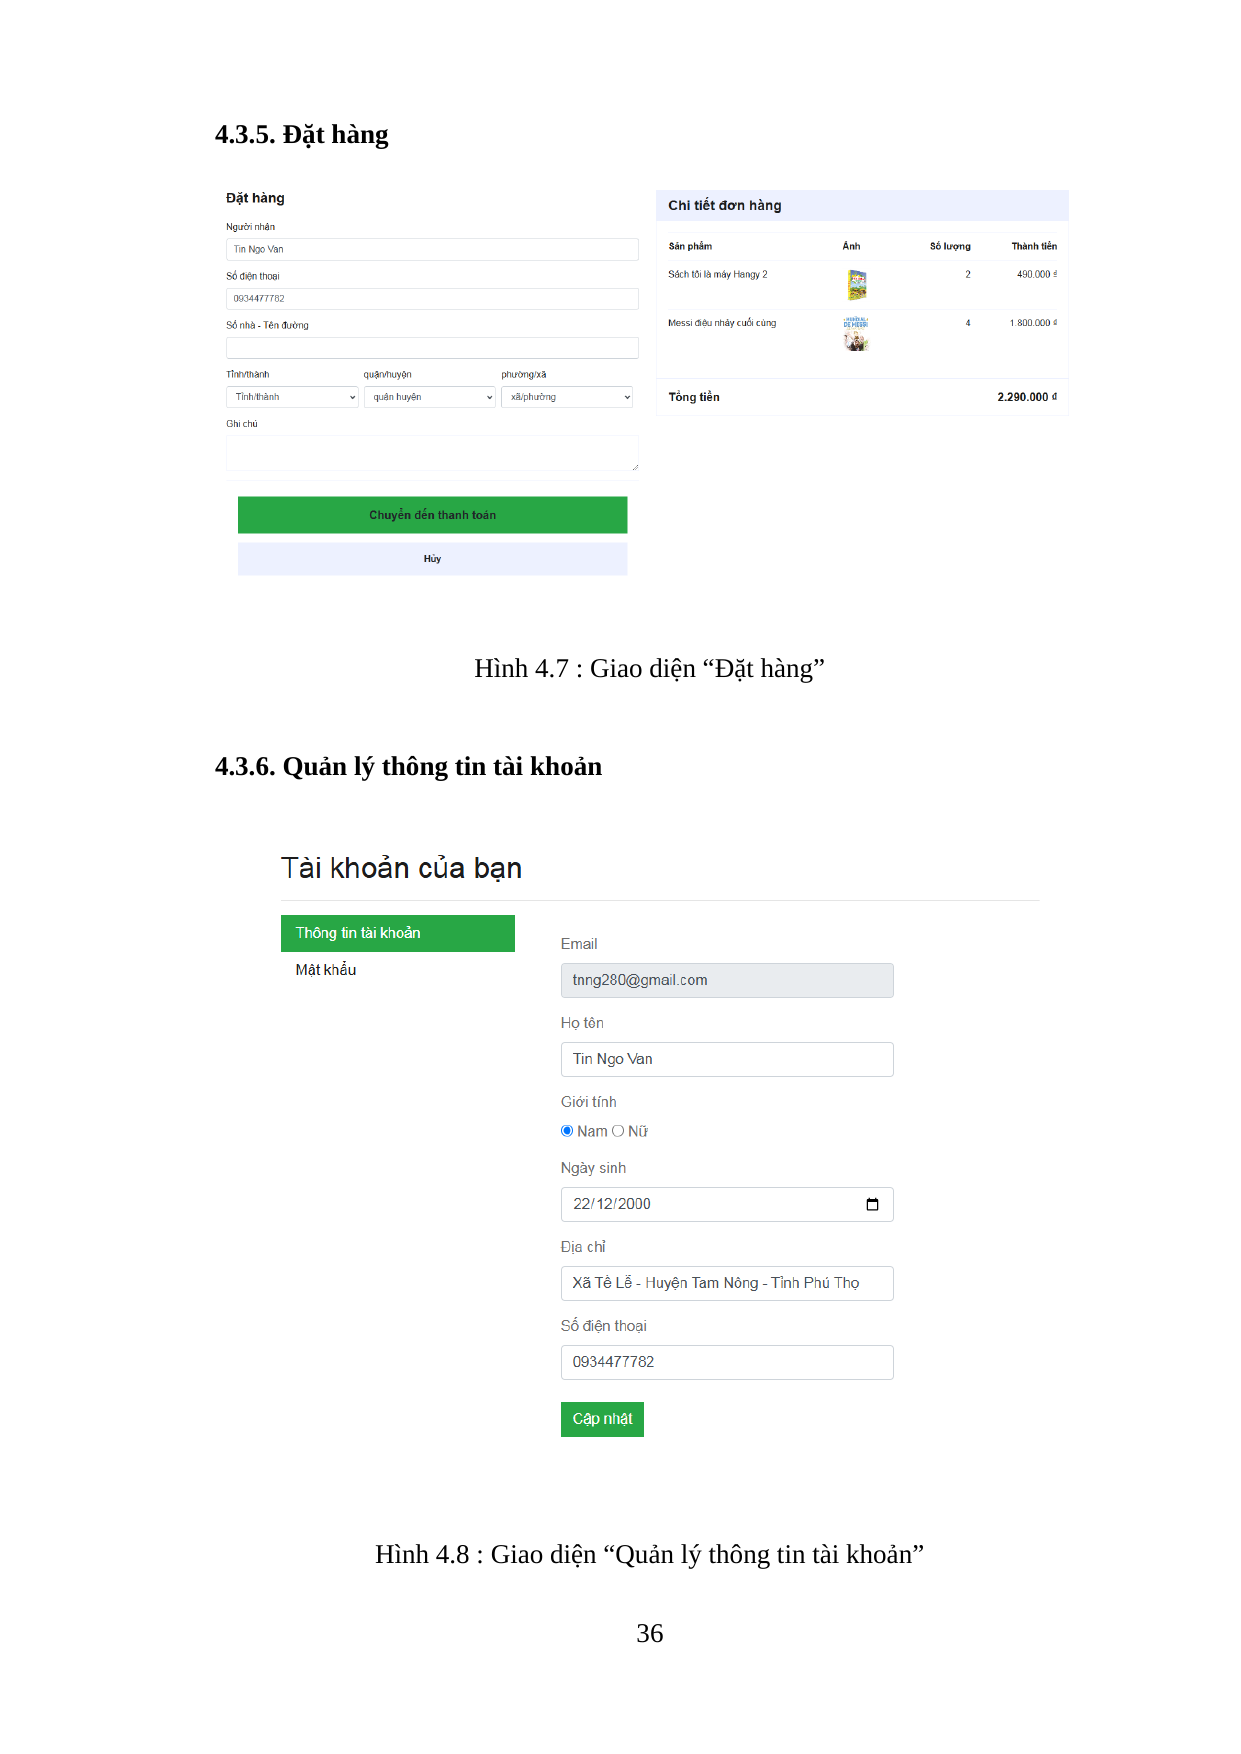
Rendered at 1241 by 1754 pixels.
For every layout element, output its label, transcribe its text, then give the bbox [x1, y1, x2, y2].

subtitle 4.3.6. Quản lý thông tin tài khoản [215, 750, 1122, 781]
subtitle Hình 4.7 : Giao diện “Đặt hàng” [177, 652, 1122, 683]
picture [233, 813, 1040, 1482]
subtitle 4.3.5. Đặt hàng [215, 118, 1122, 149]
picture [177, 164, 1130, 612]
